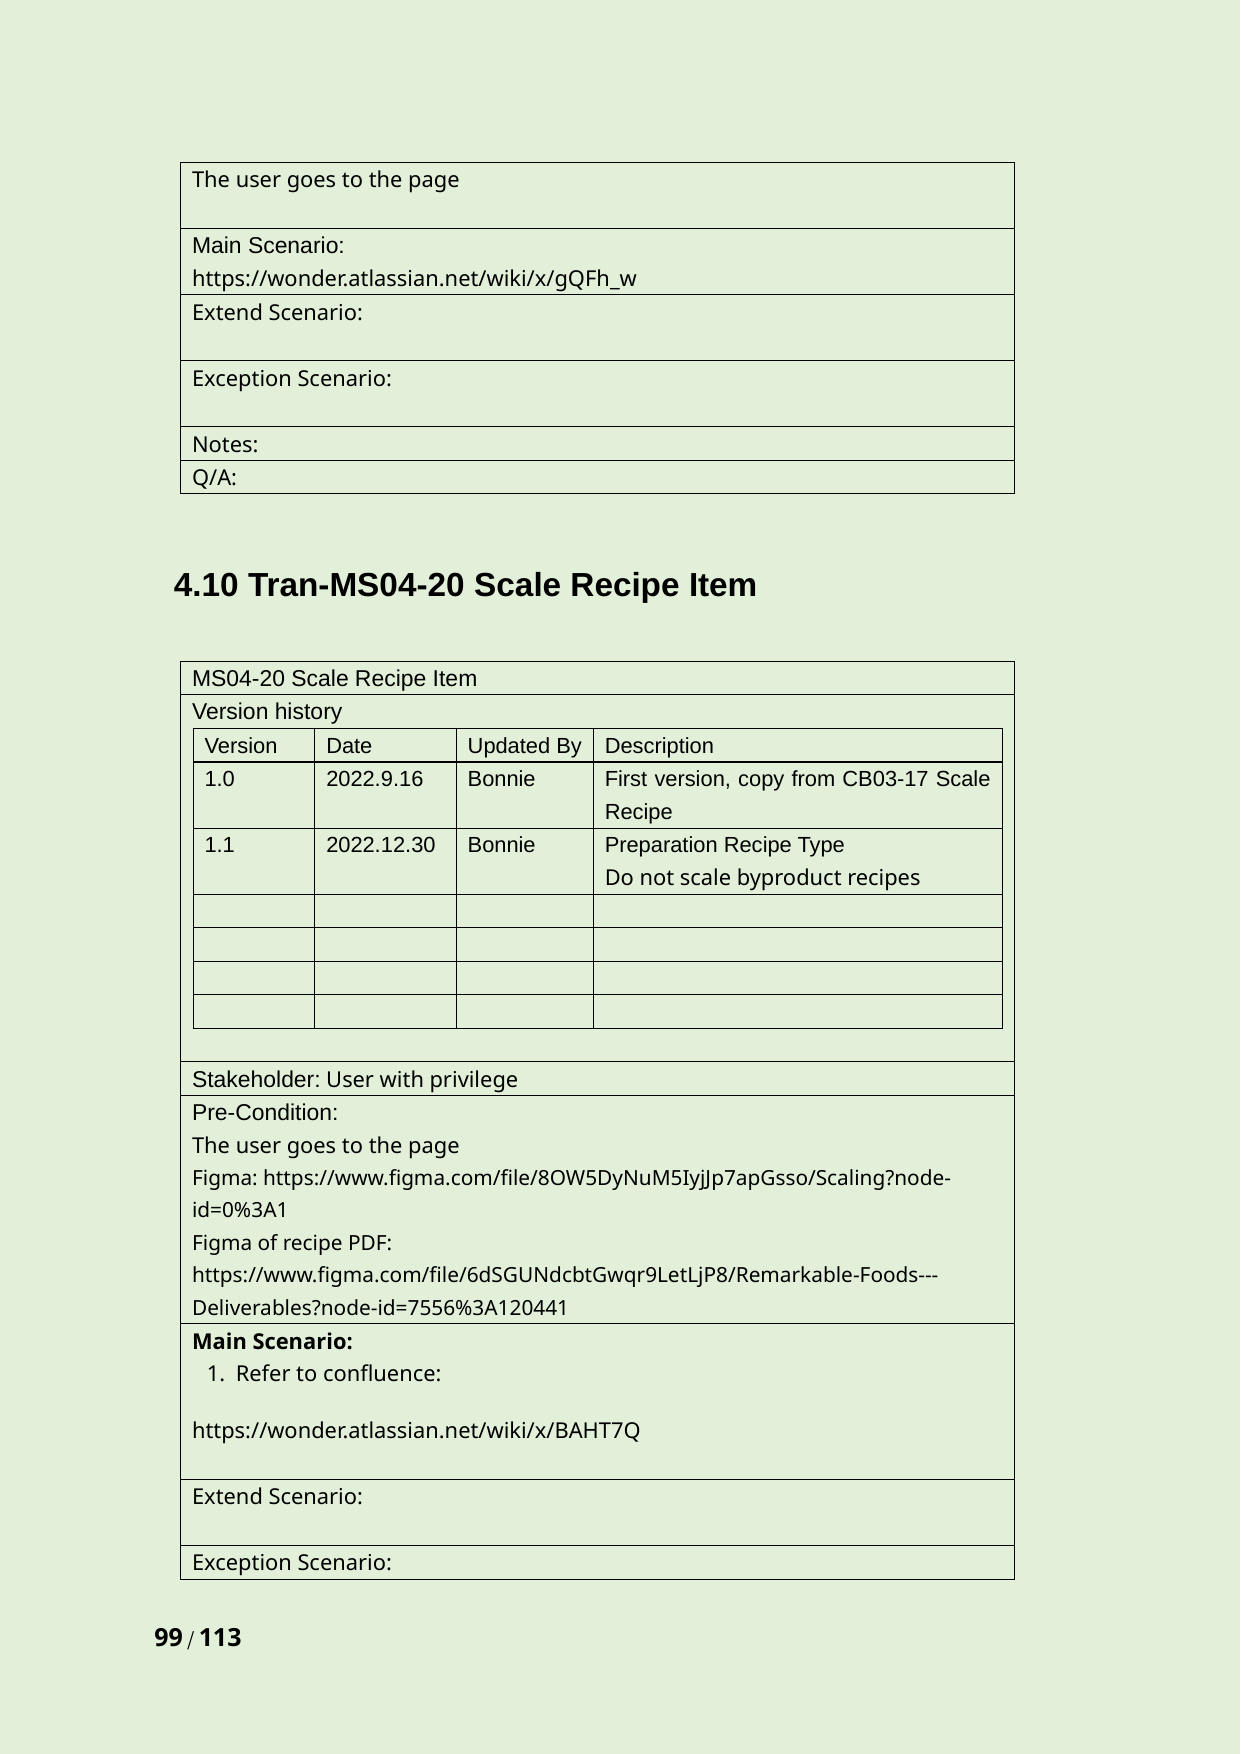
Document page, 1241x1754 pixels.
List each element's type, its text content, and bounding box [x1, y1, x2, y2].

table_cell Version history [181, 695, 1014, 1061]
table_cell Notes: [181, 427, 1014, 460]
table_cell Exception Scenario: [181, 1546, 1014, 1578]
table_header MS04-20 Scale Recipe Item [181, 662, 1014, 694]
table_cell Main Scenario: Refer to confluence: https://wonder.atlassian.net/wiki/x/BAHT7Q [181, 1324, 1014, 1479]
table_cell Pre-Condition: The user goes to the page Figma: https://www.figma.com/file/8OW5DyNuM5IyjJp7apGsso/Scaling?node-id=0%3A1 Figma of recipe PDF: https://www.figma.com/file/6dSGUNdcbtGwqr9LetLjP8/Remarkable-Foods---Deliverables?node-id=7556%3A120441 [181, 1096, 1014, 1323]
table_cell Extend Scenario: [181, 295, 1014, 360]
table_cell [181, 163, 1014, 228]
subtitle Tran-MS04-20 Scale Recipe Item [174, 552, 1090, 617]
table_cell Main Scenario: https://wonder.atlassian.net/wiki/x/gQFh_w [181, 229, 1014, 294]
table_cell Extend Scenario: [181, 1480, 1014, 1545]
table_cell Exception Scenario: [181, 361, 1014, 426]
table_cell Stakeholder: User with privilege [181, 1062, 1014, 1095]
table_cell Q/A: [181, 461, 1014, 493]
